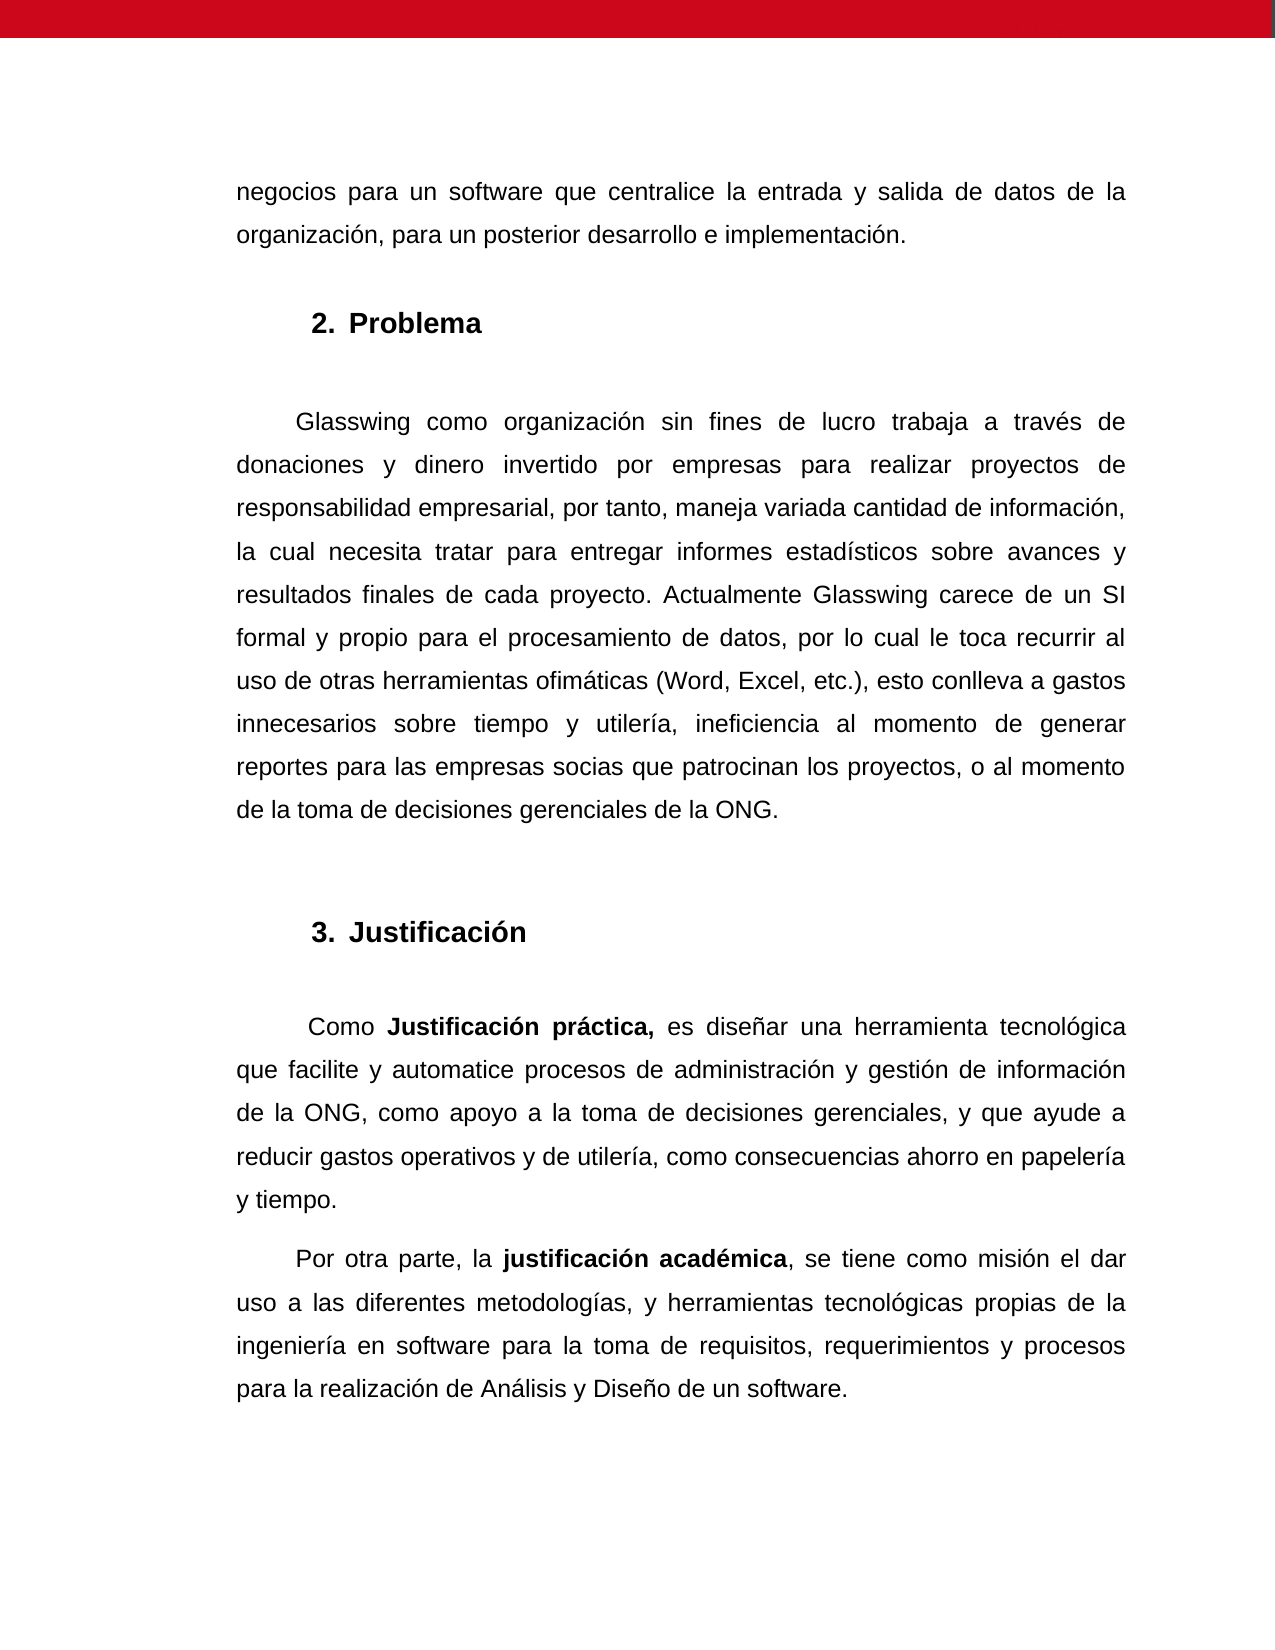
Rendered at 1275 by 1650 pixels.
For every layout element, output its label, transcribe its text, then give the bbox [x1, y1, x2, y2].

text Por otra parte, la justificación académica, se tiene como misión el dar uso a las diferentes metodologías, y herramientas tecnológicas propias de la ingeniería en software para la toma de requisitos, requerimientos y procesos para la realización de Análisis y Diseño de un software. [236, 1244, 1127, 1402]
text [236, 177, 1127, 249]
picture [0, 0, 1275, 38]
list Problema [311, 307, 1127, 340]
text Glasswing como organización sin fines de lucro trabaja a través de donaciones y dinero invertido por empresas para realizar proyectos de responsabilidad empresarial, por tanto, maneja variada cantidad de información, la cual necesita tratar para entregar informes estadísticos sobre avances y resultados finales de cada proyecto. Actualmente Glasswing carece de un SI formal y propio para el procesamiento de datos, por lo cual le toca recurrir al uso de otras herramientas ofimáticas (Word, Excel, etc.), esto conlleva a gastos innecesarios sobre tiempo y utilería, ineficiencia al momento de generar reportes para las empresas socias que patrocinan los proyectos, o al momento de la toma de decisiones gerenciales de la ONG. [236, 407, 1127, 824]
list Justificación [311, 915, 1127, 948]
text Como Justificación práctica, es diseñar una herramienta tecnológica que facilite y automatice procesos de administración y gestión de información de la ONG, como apoyo a la toma de decisiones gerenciales, y que ayude a reducir gastos operativos y de utilería, como consecuencias ahorro en papelería y tiempo. [236, 1012, 1127, 1213]
